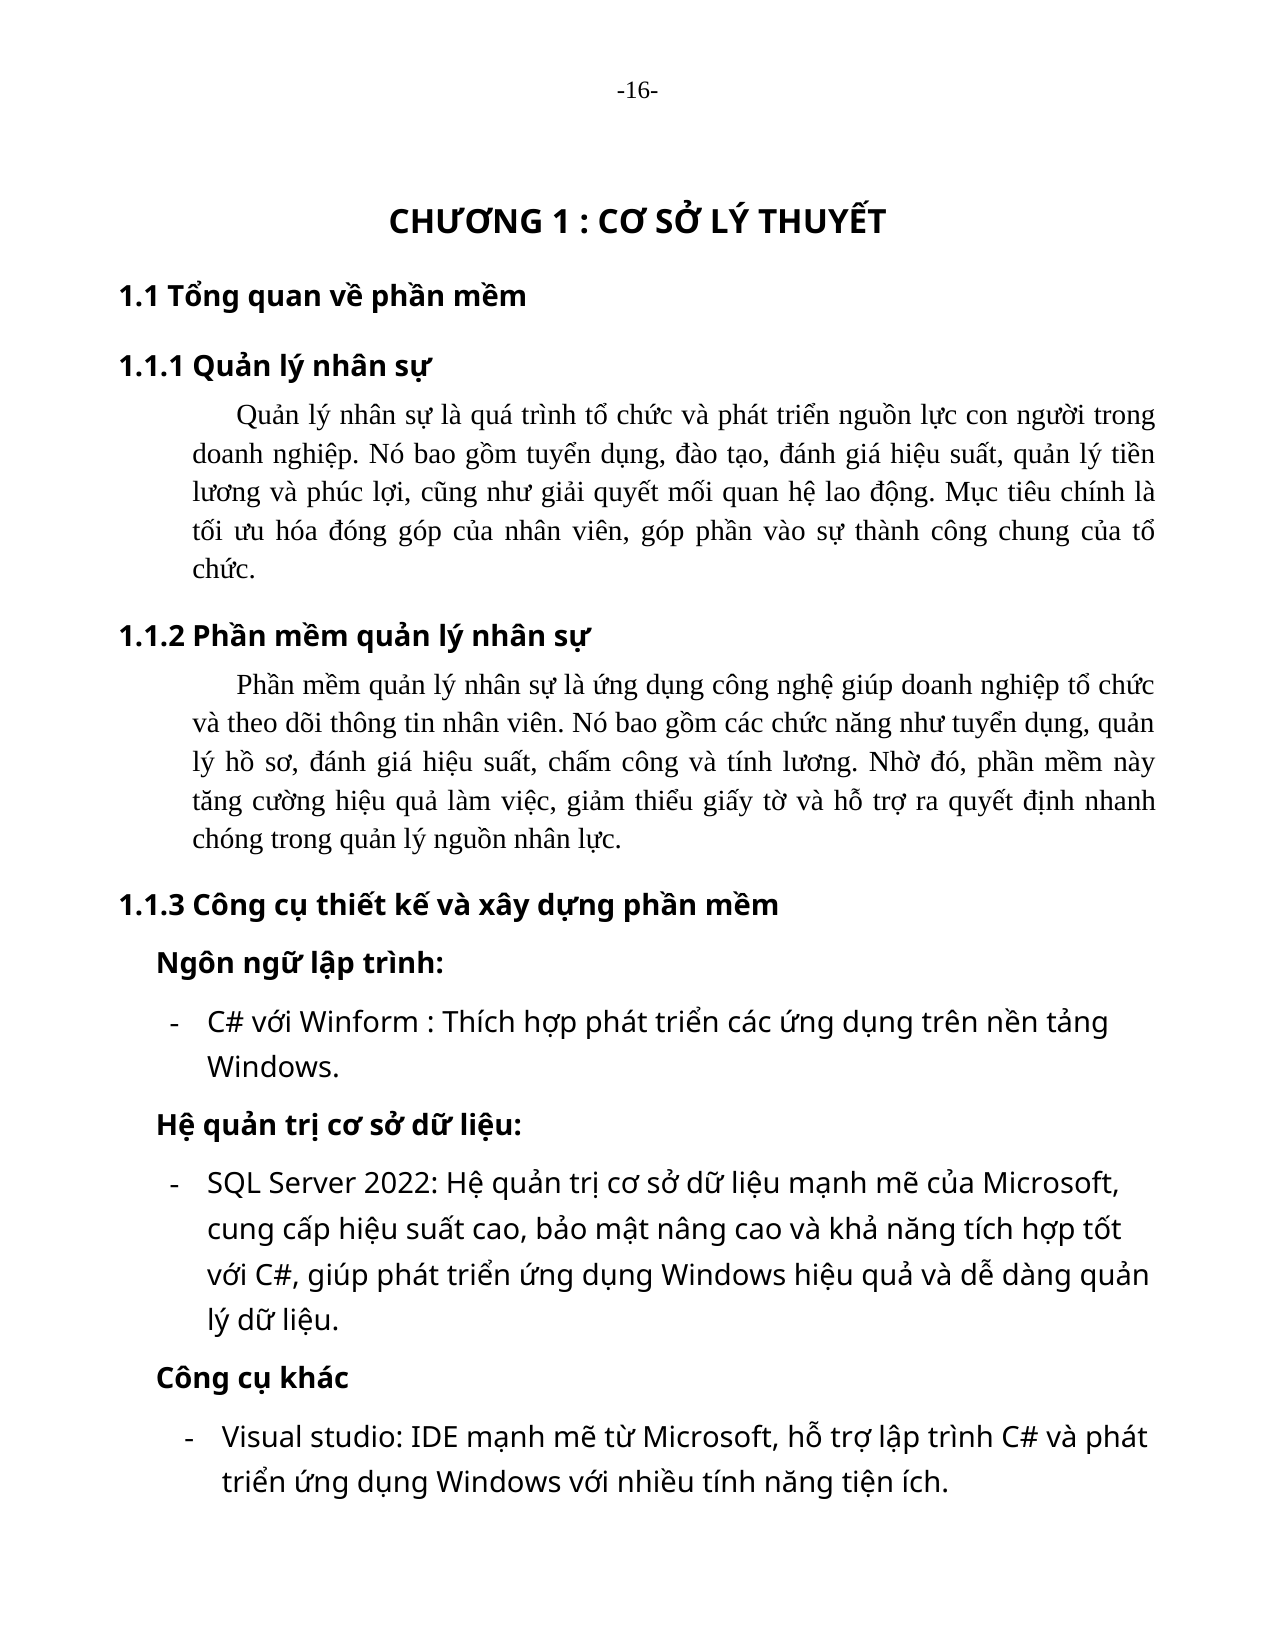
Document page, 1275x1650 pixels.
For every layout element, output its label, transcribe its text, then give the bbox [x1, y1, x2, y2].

subtitle CHƯƠNG 1 : CƠ SỞ LÝ THUYẾT [118, 198, 1157, 243]
text Công cụ khác [156, 1358, 1157, 1397]
list SQL Server 2022: Hệ quản trị cơ sở dữ liệu mạnh mẽ của Microsoft, cung cấp hiệu suất cao, bảo mật nâng cao và khả năng tích hợp tốt với C#, giúp phát triển ứng dụng Windows hiệu quả và dễ dàng quản lý dữ liệu. [169, 1163, 1157, 1339]
subtitle 1.1.2 Phần mềm quản lý nhân sự [118, 615, 1157, 655]
subtitle 1.1.1 Quản lý nhân sự [118, 346, 1157, 385]
text Hệ quản trị cơ sở dữ liệu: [156, 1105, 1157, 1144]
subtitle 1.1 Tổng quan về phần mềm [118, 275, 1157, 314]
list C# với Winform : Thích hợp phát triển các ứng dụng trên nền tảng Windows. [169, 1001, 1157, 1086]
text Phần mềm quản lý nhân sự là ứng dụng công nghệ giúp doanh nghiệp tổ chức và theo dõi thông tin nhân viên. Nó bao gồm các chức năng như tuyển dụng, quản lý hồ sơ, đánh giá hiệu suất, chấm công và tính lương. Nhờ đó, phần mềm này tăng cường hiệu quả làm việc, giảm thiểu giấy tờ và hỗ trợ ra quyết định nhanh chóng trong quản lý nguồn nhân lực. [192, 667, 1157, 855]
text Quản lý nhân sự là quá trình tổ chức và phát triển nguồn lực con người trong doanh nghiệp. Nó bao gồm tuyển dụng, đào tạo, đánh giá hiệu suất, quản lý tiền lương và phúc lợi, cũng như giải quyết mối quan hệ lao động. Mục tiêu chính là tối ưu hóa đóng góp của nhân viên, góp phần vào sự thành công chung của tổ chức. [192, 397, 1157, 585]
list Visual studio: IDE mạnh mẽ từ Microsoft, hỗ trợ lập trình C# và phát triển ứng dụng Windows với nhiều tính năng tiện ích. [184, 1416, 1157, 1501]
subtitle 1.1.3 Công cụ thiết kế và xây dựng phần mềm [118, 885, 1157, 924]
text Ngôn ngữ lập trình: [156, 943, 1157, 982]
